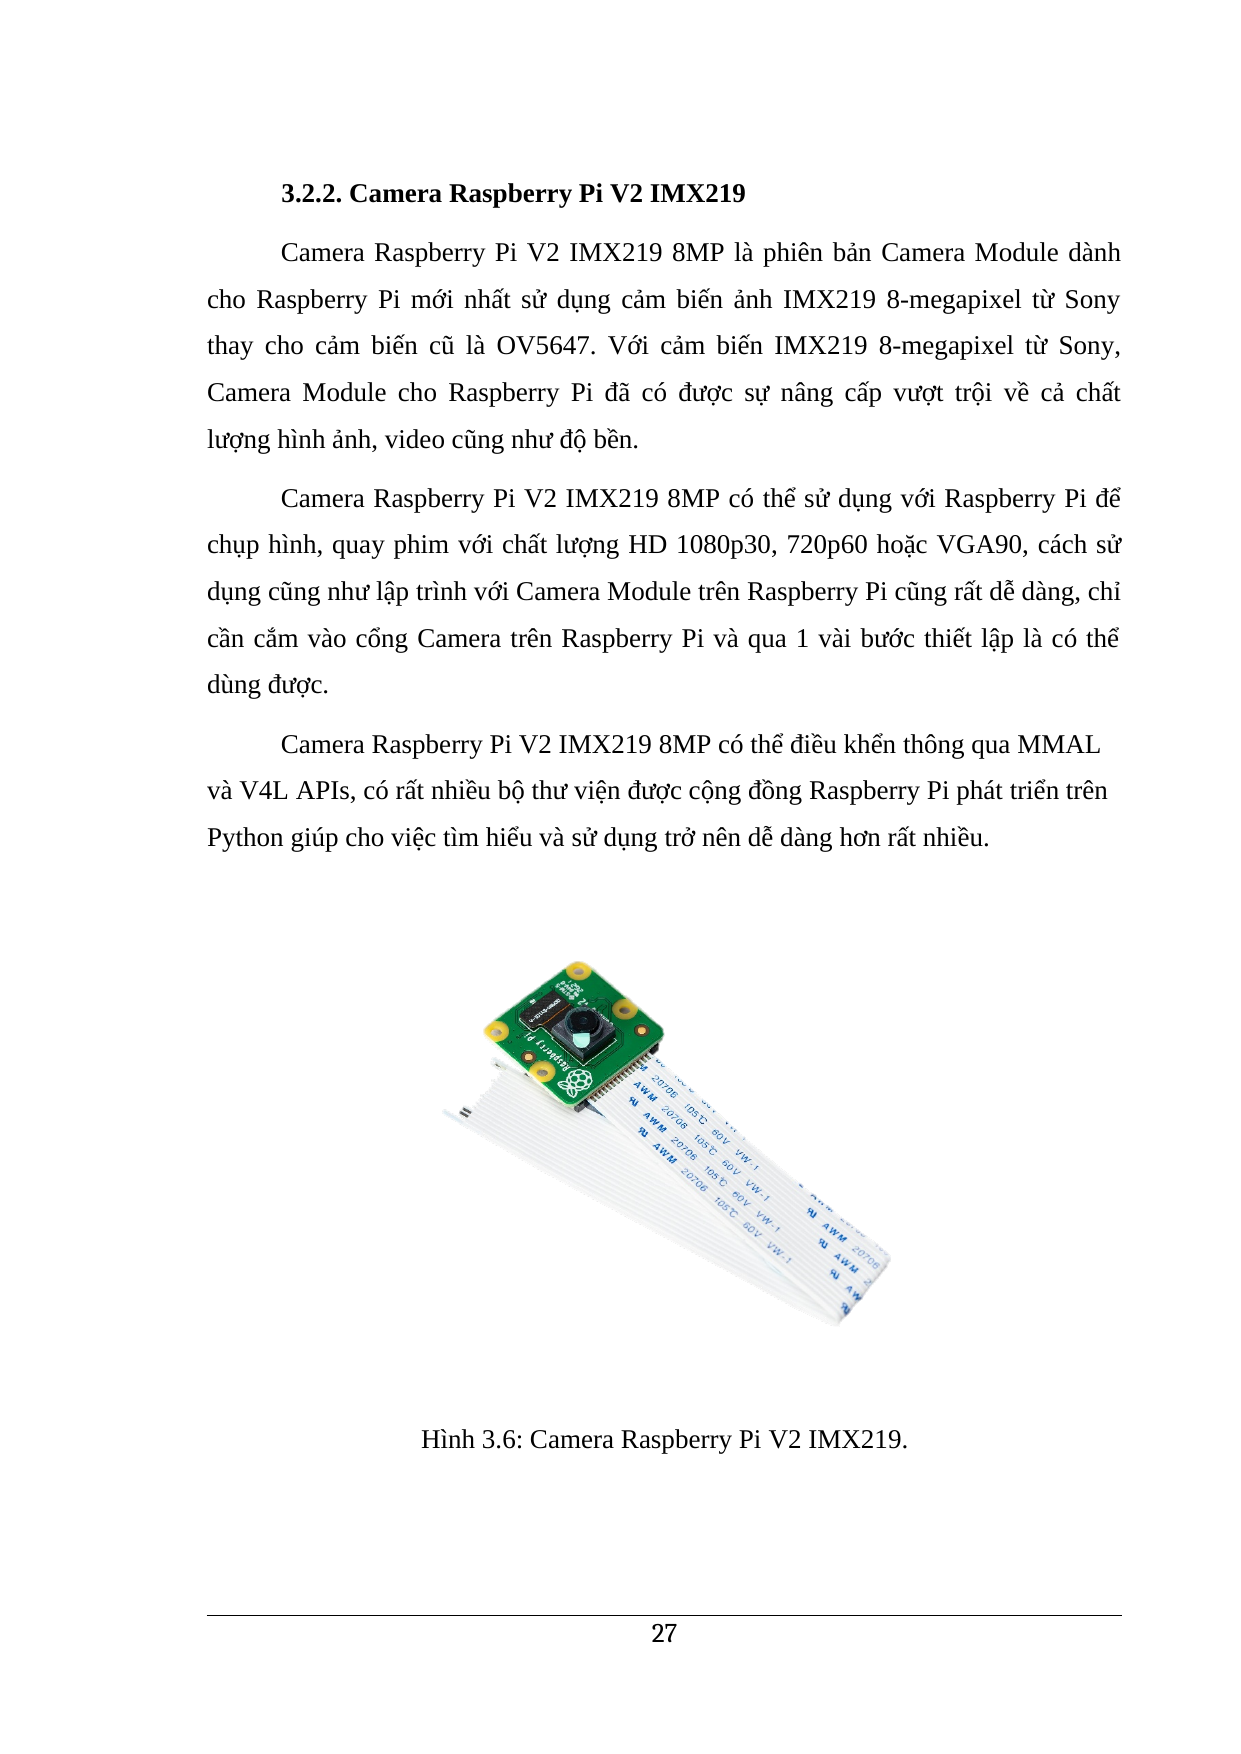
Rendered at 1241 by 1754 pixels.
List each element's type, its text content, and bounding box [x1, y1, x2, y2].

text Camera Raspberry Pi V2 IMX219 8MP có thể sử dụng với Raspberry Pi để chụp hình, quay phim với chất lượng HD 1080p30, 720p60 hoặc VGA90, cách sử dụng cũng như lập trình với Camera Module trên Raspberry Pi cũng rất dễ dàng, chỉ cần cắm vào cổng Camera trên Raspberry Pi và qua 1 vài bước thiết lập là có thể dùng được. [207, 482, 1122, 700]
text Camera Raspberry Pi V2 IMX219 8MP có thể điều khển thông qua MMAL và V4L APIs, có rất nhiều bộ thư viện được cộng đồng Raspberry Pi phát triển trên Python giúp cho việc tìm hiểu và sử dụng trở nên dễ dàng hơn rất nhiều. [207, 728, 1122, 852]
subtitle Camera Raspberry Pi V2 IMX219 [281, 177, 1122, 208]
picture [278, 880, 1051, 1396]
text Camera Raspberry Pi V2 IMX219 8MP là phiên bản Camera Module dành cho Raspberry Pi mới nhất sử dụng cảm biến ảnh IMX219 8-megapixel từ Sony thay cho cảm biến cũ là OV5647. Với cảm biến IMX219 8-megapixel từ Sony, Camera Module cho Raspberry Pi đã có được sự nâng cấp vượt trội về cả chất lượng hình ảnh, video cũng như độ bền. [207, 236, 1122, 454]
